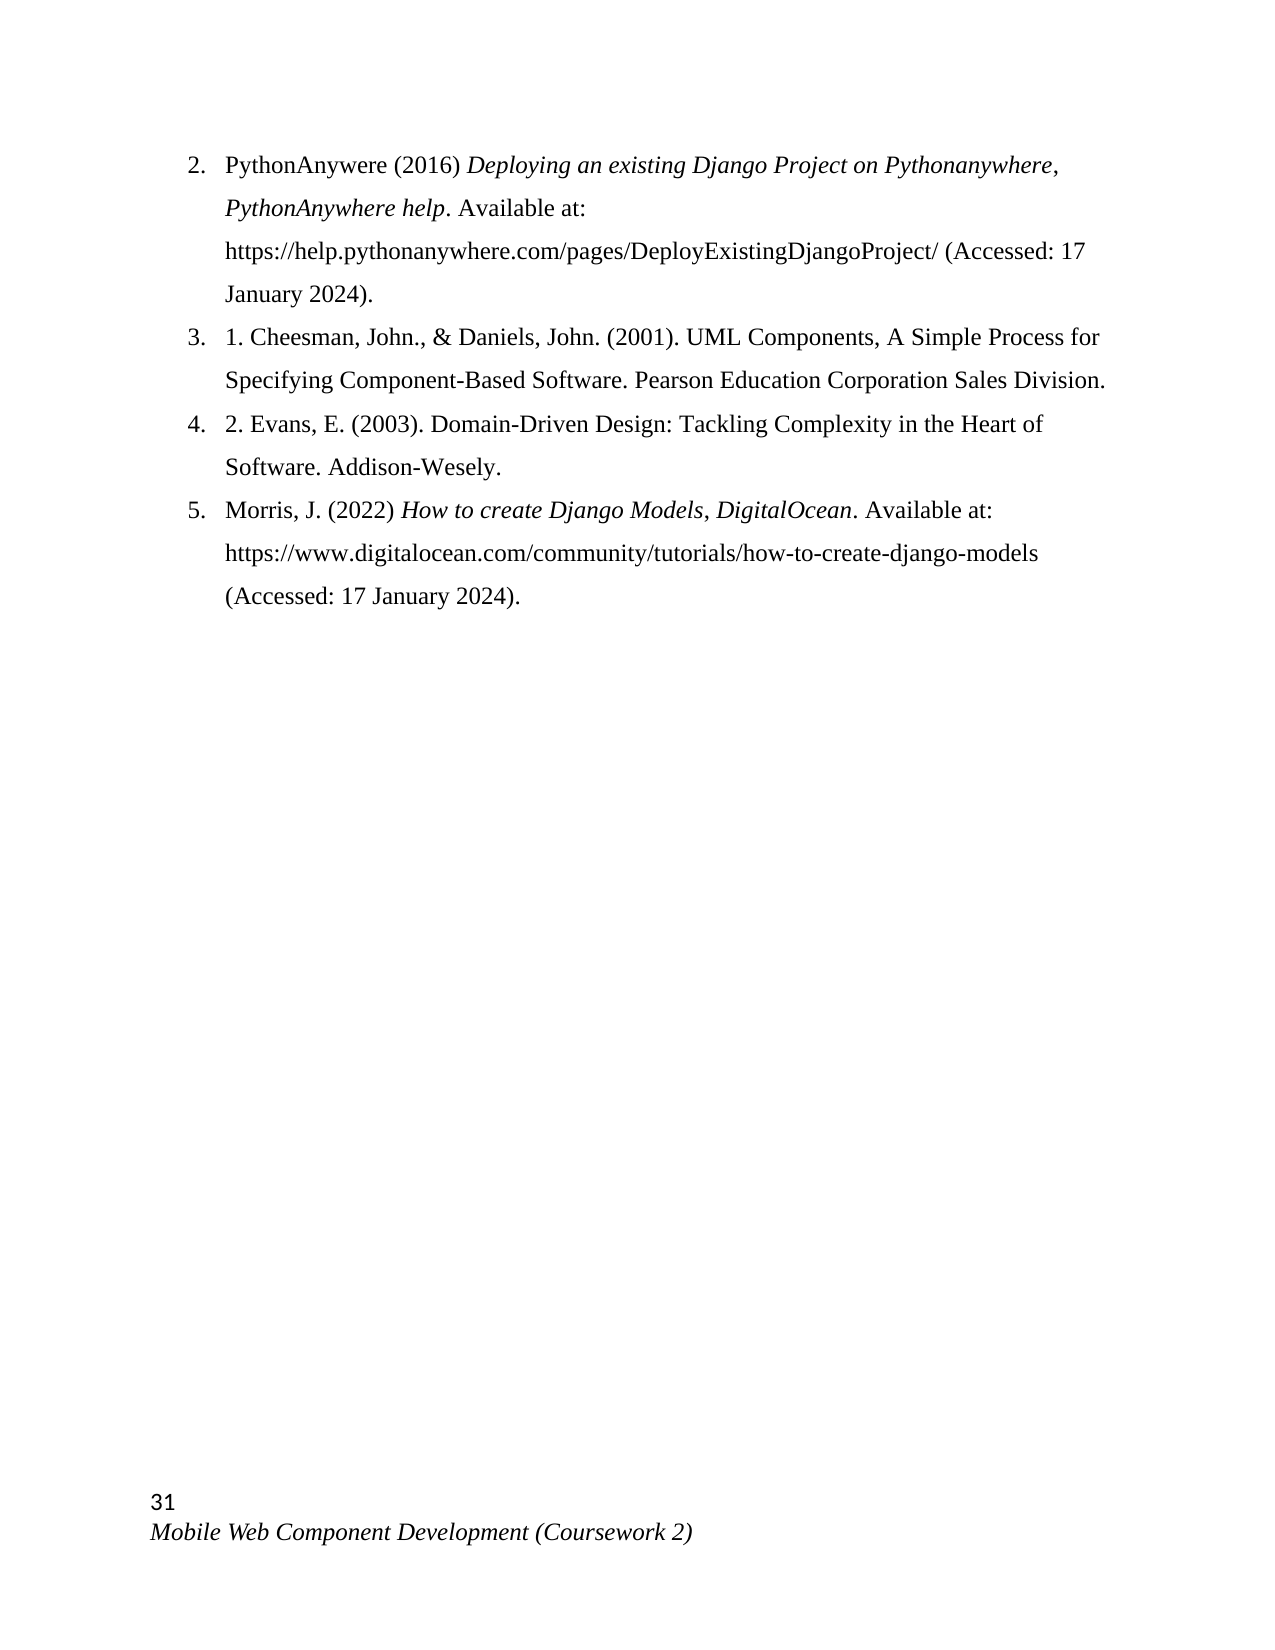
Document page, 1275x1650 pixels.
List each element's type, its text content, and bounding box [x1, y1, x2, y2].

list 1. Cheesman, John., & Daniels, John. (2001). UML Components, A Simple Process for Specifying Component-Based Software. Pearson Education Corporation Sales Division. [187, 352, 1125, 423]
list PythonAnywere (2016) Deploying an existing Django Project on Pythonanywhere, PythonAnywhere help. Available at: https://help.pythonanywhere.com/pages/DeployExistingDjangoProject/ (Accessed: 17 January 2024). [187, 150, 1125, 308]
list 2. Evans, E. (2003). Domain-Driven Design: Tackling Complexity in the Heart of Software. Addison-Wesely. [187, 467, 1125, 539]
list Morris, J. (2022) How to create Django Models, DigitalOcean. Available at: https://www.digitalocean.com/community/tutorials/how-to-create-django-models (Accessed: 17 January 2024). [187, 582, 1125, 697]
